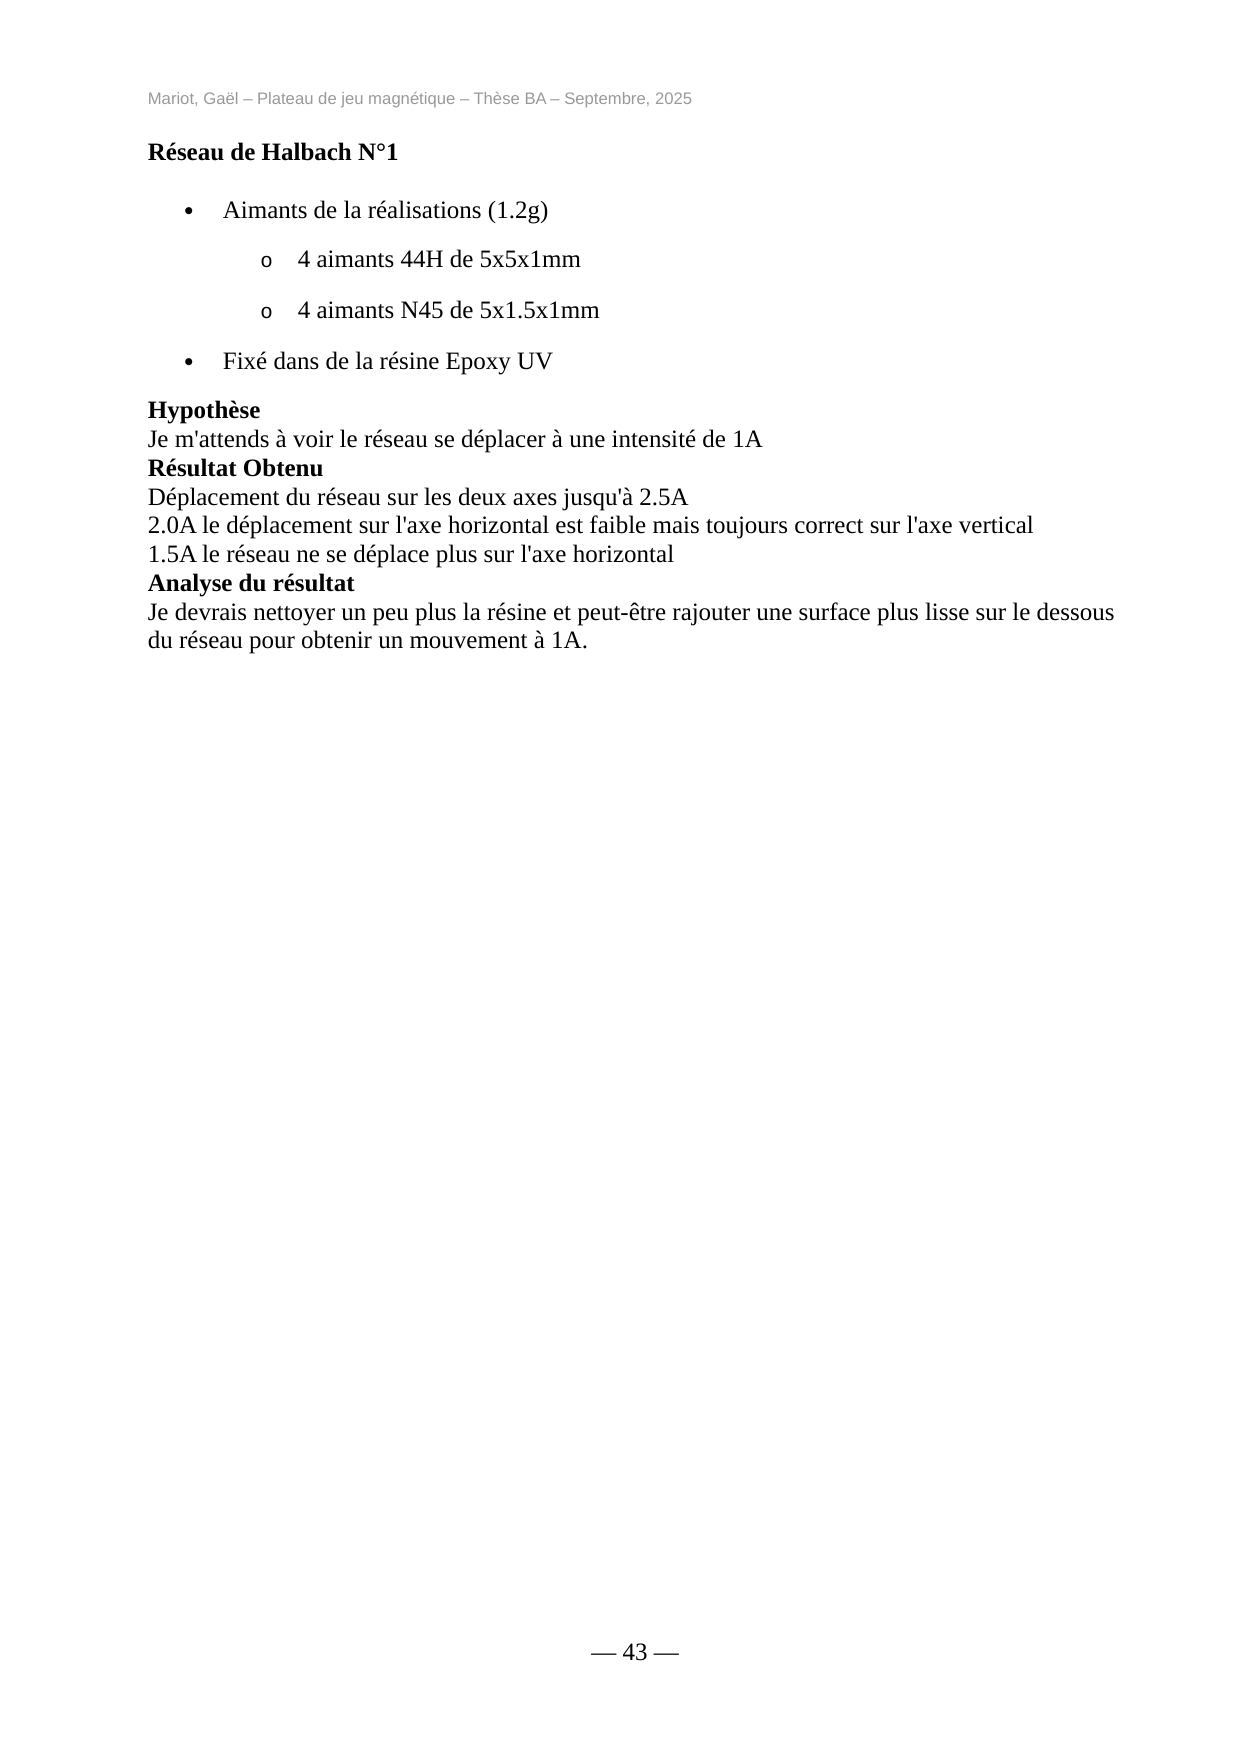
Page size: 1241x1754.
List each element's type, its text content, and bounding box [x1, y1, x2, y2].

text Je devrais nettoyer un peu plus la résine et peut-être rajouter une surface plus lisse sur le dessous du réseau pour obtenir un mouvement à 1A. [148, 597, 1122, 654]
text Résultat Obtenu [148, 453, 1122, 482]
list Fixé dans de la résine Epoxy UV [185, 346, 1122, 374]
text Déplacement du réseau sur les deux axes jusqu'à 2.5A 2.0A le déplacement sur l'axe horizontal est faible mais toujours correct sur l'axe vertical 1.5A le réseau ne se déplace plus sur l'axe horizontal [148, 482, 1122, 568]
list Aimants de la réalisations (1.2g) [185, 195, 1122, 224]
text Je m'attends à voir le réseau se déplacer à une intensité de 1A [148, 424, 1122, 453]
text Analyse du résultat [148, 568, 1122, 597]
list 4 aimants 44H de 5x5x1mm [260, 244, 1122, 274]
text Réseau de Halbach N°1 [148, 137, 1122, 166]
text Hypothèse [148, 396, 1122, 424]
list 4 aimants N45 de 5x1.5x1mm [260, 295, 1122, 325]
